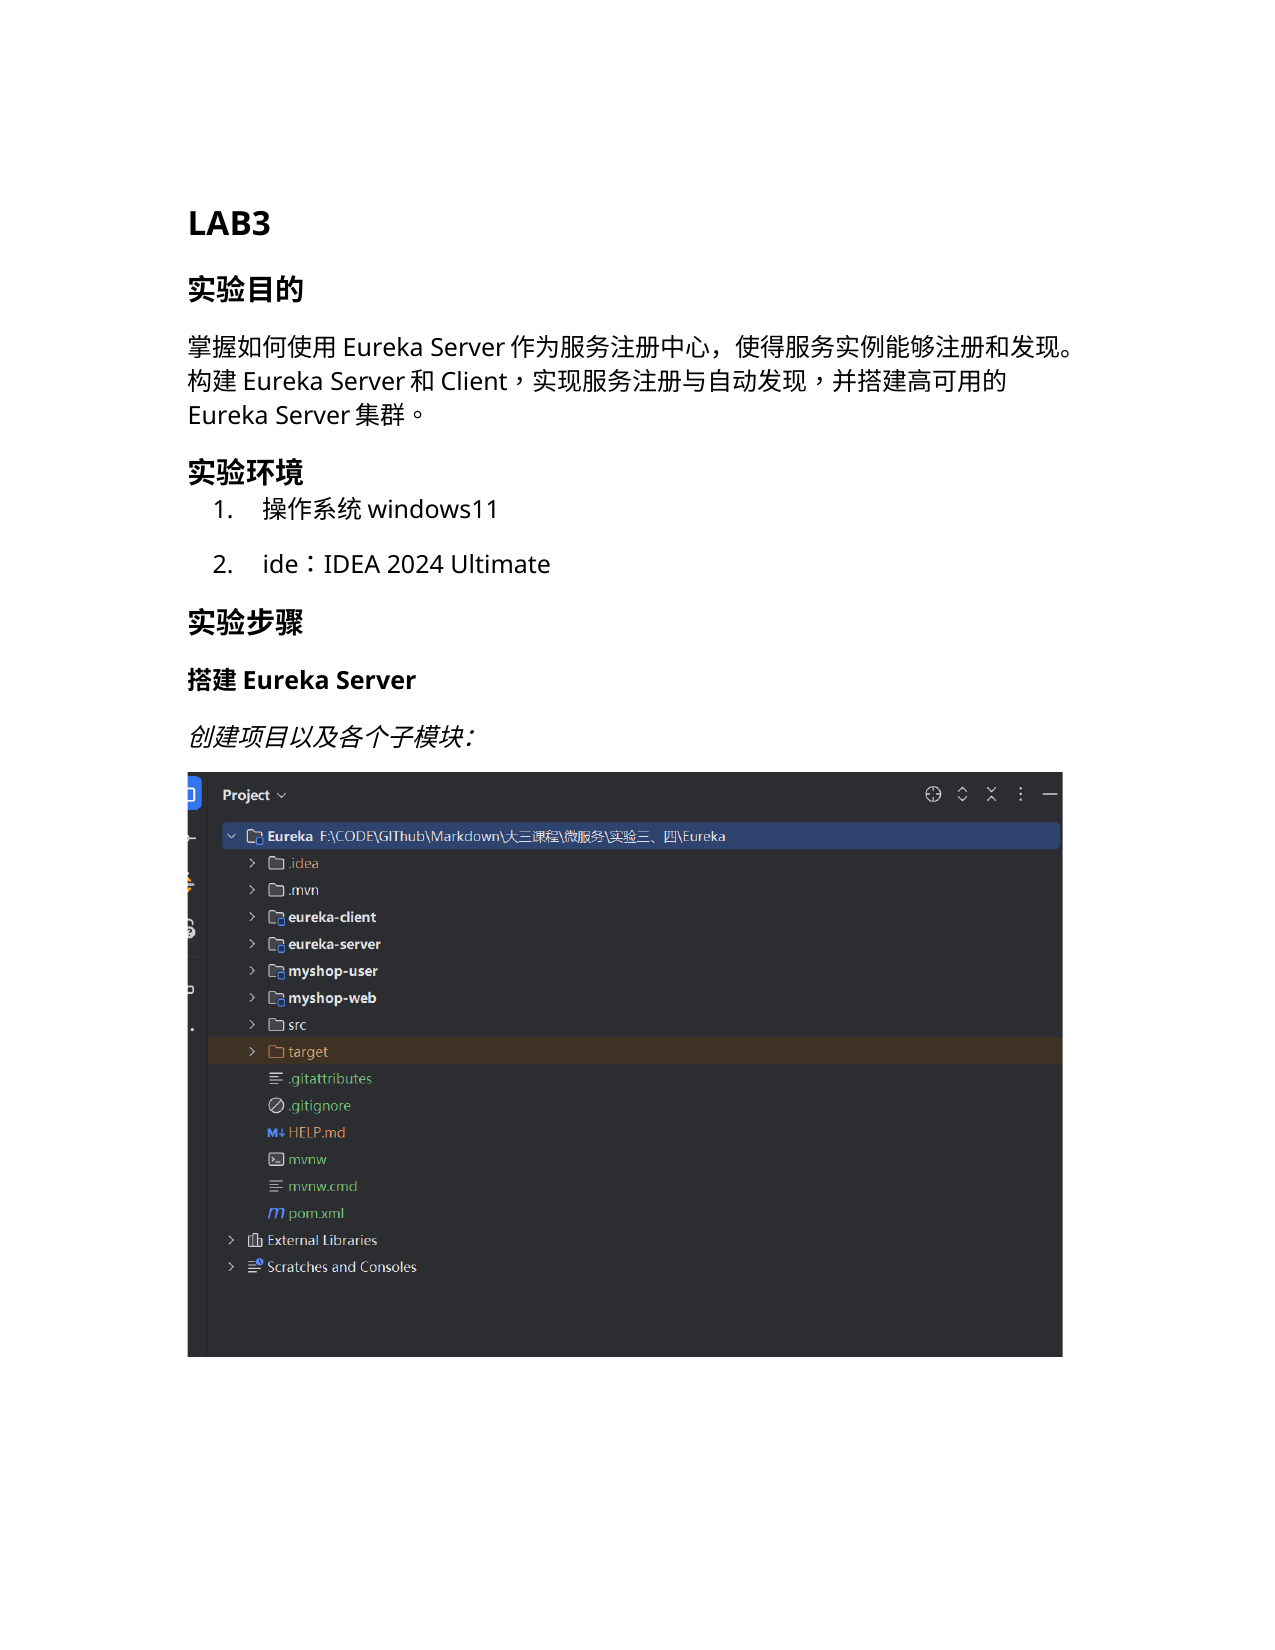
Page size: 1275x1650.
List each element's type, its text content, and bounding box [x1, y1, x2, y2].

picture [187, 772, 1063, 1357]
text 掌握如何使用Eureka Server作为服务注册中心，使得服务实例能够注册和发现。构建Eureka Server和Client，实现服务注册与自动发现，并搭建高可用的Eureka Server集群。 [187, 327, 1087, 432]
subtitle LAB3 [187, 200, 1087, 245]
subtitle 实验步骤 [187, 602, 1087, 642]
subtitle 实验环境 [187, 452, 1087, 492]
list ide：IDEA 2024 Ultimate [212, 547, 1087, 581]
subtitle 搭建Eureka Server [187, 662, 1087, 697]
subtitle 创建项目以及各个子模块： [187, 717, 1087, 754]
list 操作系统windows11 [212, 492, 1087, 526]
subtitle 实验目的 [187, 266, 1087, 308]
